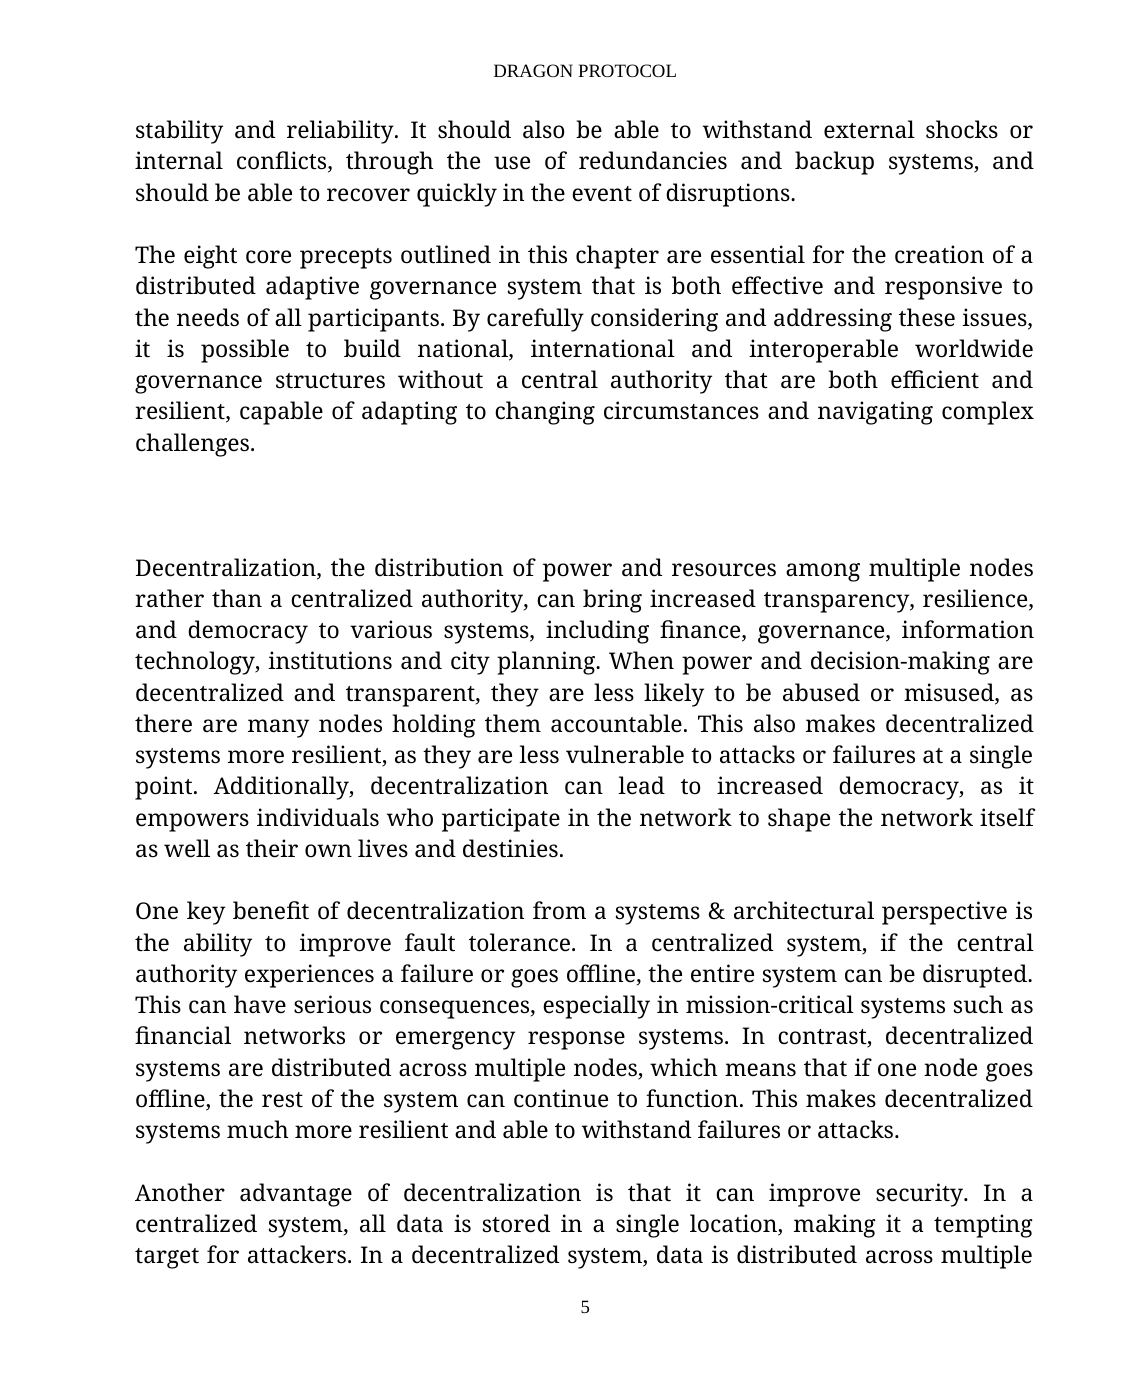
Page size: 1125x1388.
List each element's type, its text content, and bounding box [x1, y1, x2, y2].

text Decentralization, the distribution of power and resources among multiple nodes rather than a centralized authority, can bring increased transparency, resilience, and democracy to various systems, including finance, governance, information technology, institutions and city planning. When power and decision-making are decentralized and transparent, they are less likely to be abused or misused, as there are many nodes holding them accountable. This also makes decentralized systems more resilient, as they are less vulnerable to attacks or failures at a single point. Additionally, decentralization can lead to increased democracy, as it empowers individuals who participate in the network to shape the network itself as well as their own lives and destinies. [135, 551, 1035, 864]
text The eight core precepts outlined in this chapter are essential for the creation of a distributed adaptive governance system that is both effective and responsive to the needs of all participants. By carefully considering and addressing these issues, it is possible to build national, international and interoperable worldwide governance structures without a central authority that are both efficient and resilient, capable of adapting to changing circumstances and navigating complex challenges. [135, 239, 1035, 458]
text One key benefit of decentralization from a systems & architectural perspective is the ability to improve fault tolerance. In a centralized system, if the central authority experiences a failure or goes offline, the entire system can be disrupted. This can have serious consequences, especially in mission-critical systems such as financial networks or emergency response systems. In contrast, decentralized systems are distributed across multiple nodes, which means that if one node goes offline, the rest of the system can continue to function. This makes decentralized systems much more resilient and able to withstand failures or attacks. [135, 895, 1035, 1145]
